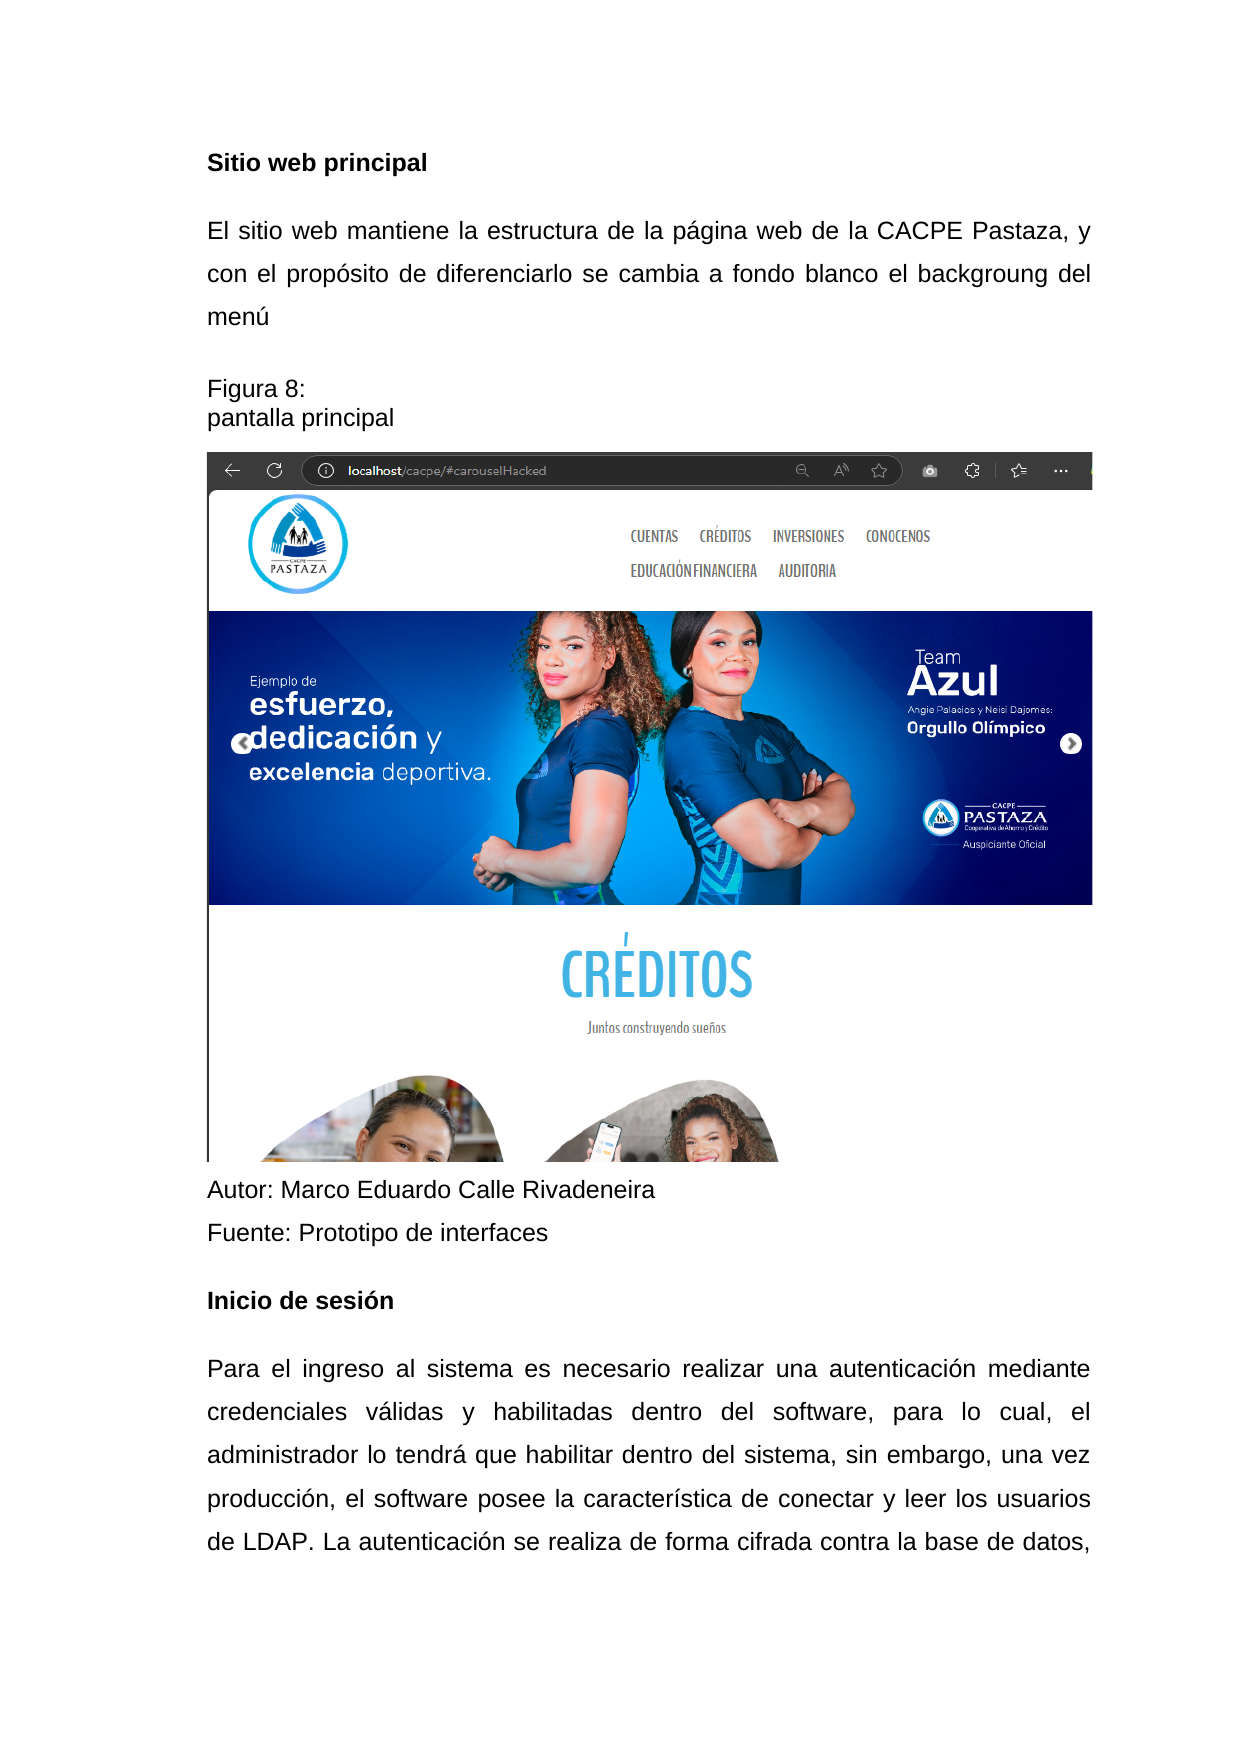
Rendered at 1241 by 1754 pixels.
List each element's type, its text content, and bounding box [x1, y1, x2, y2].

text Autor: Marco Eduardo Calle Rivadeneira [207, 1175, 1092, 1203]
text Fuente: Prototipo de interfaces [207, 1218, 1092, 1247]
text El sitio web mantiene la estructura de la página web de la CACPE Pastaza, y con el propósito de diferenciarlo se cambia a fondo blanco el backgroung del menú [207, 216, 1092, 331]
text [207, 1354, 1092, 1555]
text Figura 8: pantalla principal [207, 374, 1092, 431]
picture [206, 452, 1093, 1162]
subtitle Inicio de sesión [207, 1286, 1092, 1315]
subtitle Sitio web principal [207, 148, 1092, 176]
